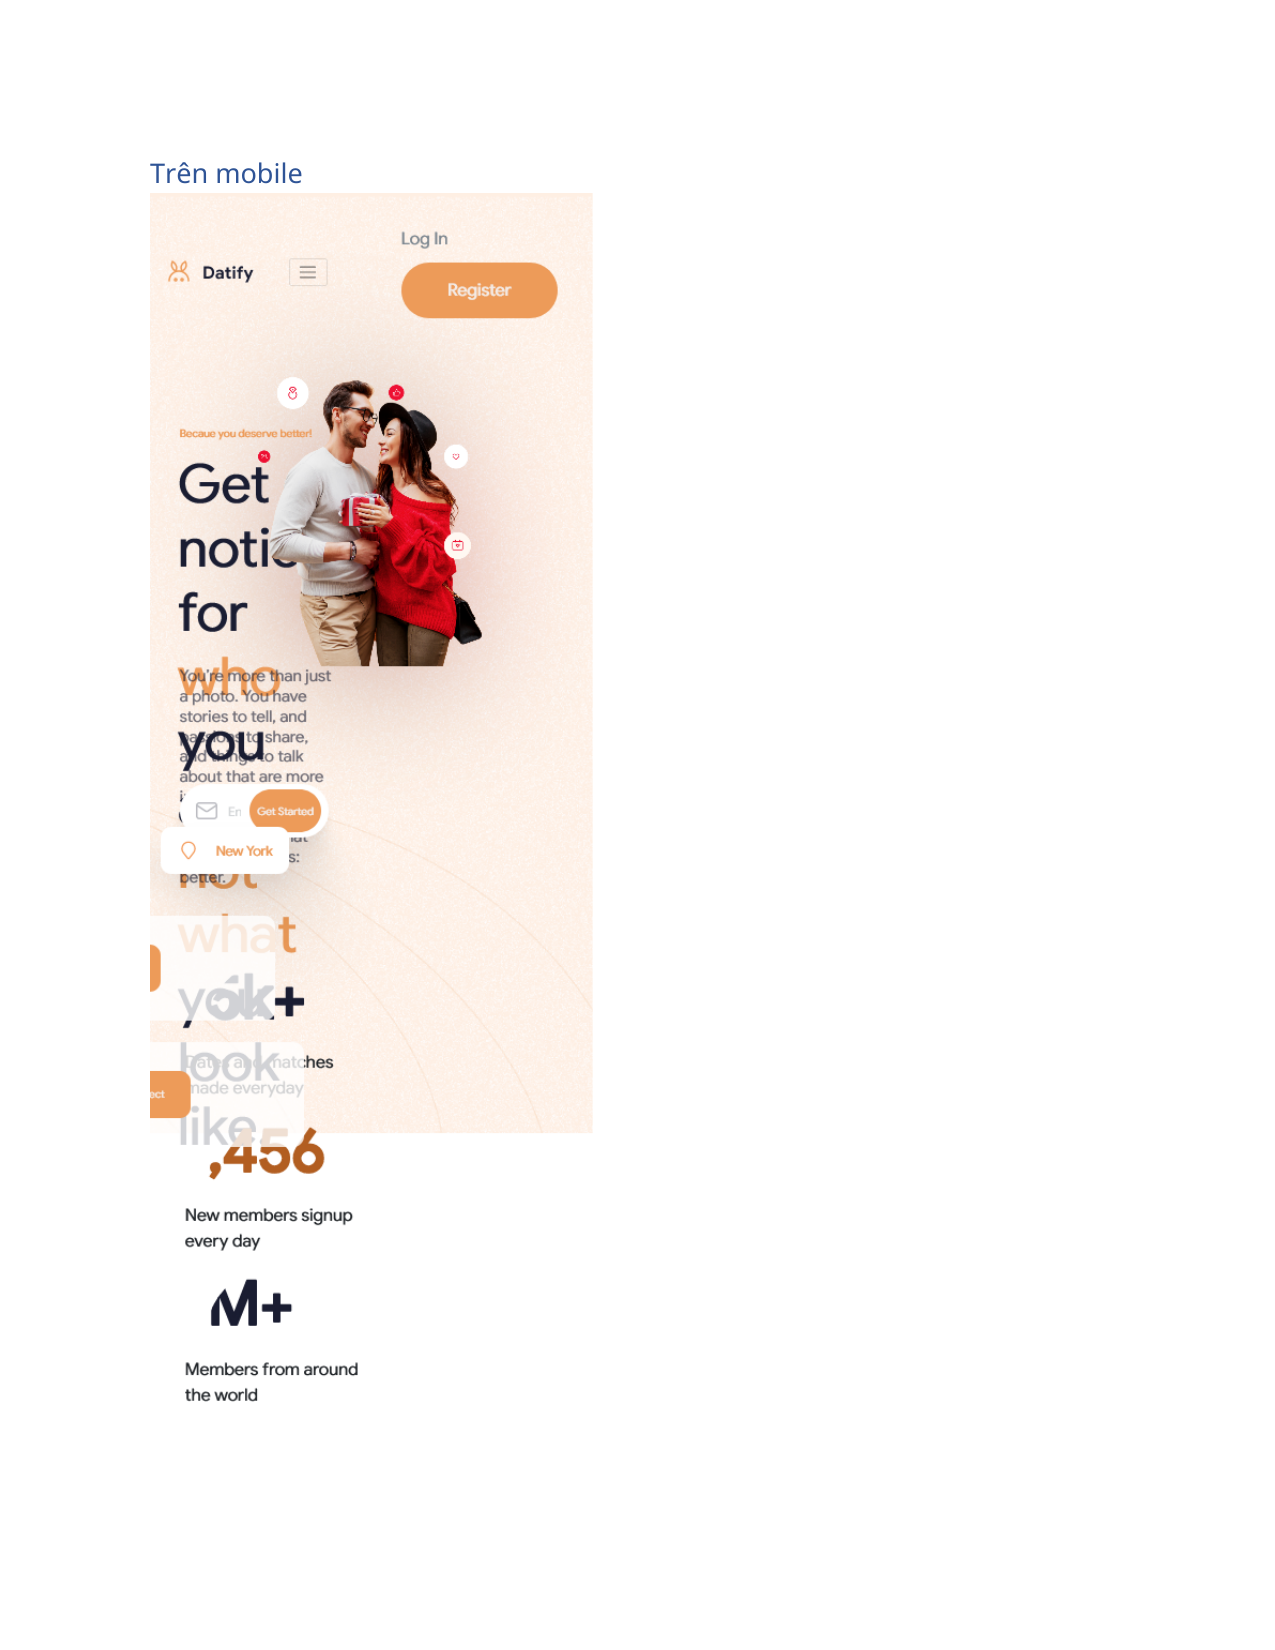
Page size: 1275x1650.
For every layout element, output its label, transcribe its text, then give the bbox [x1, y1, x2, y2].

subtitle Trên mobile [150, 154, 1125, 191]
picture [150, 193, 593, 1419]
